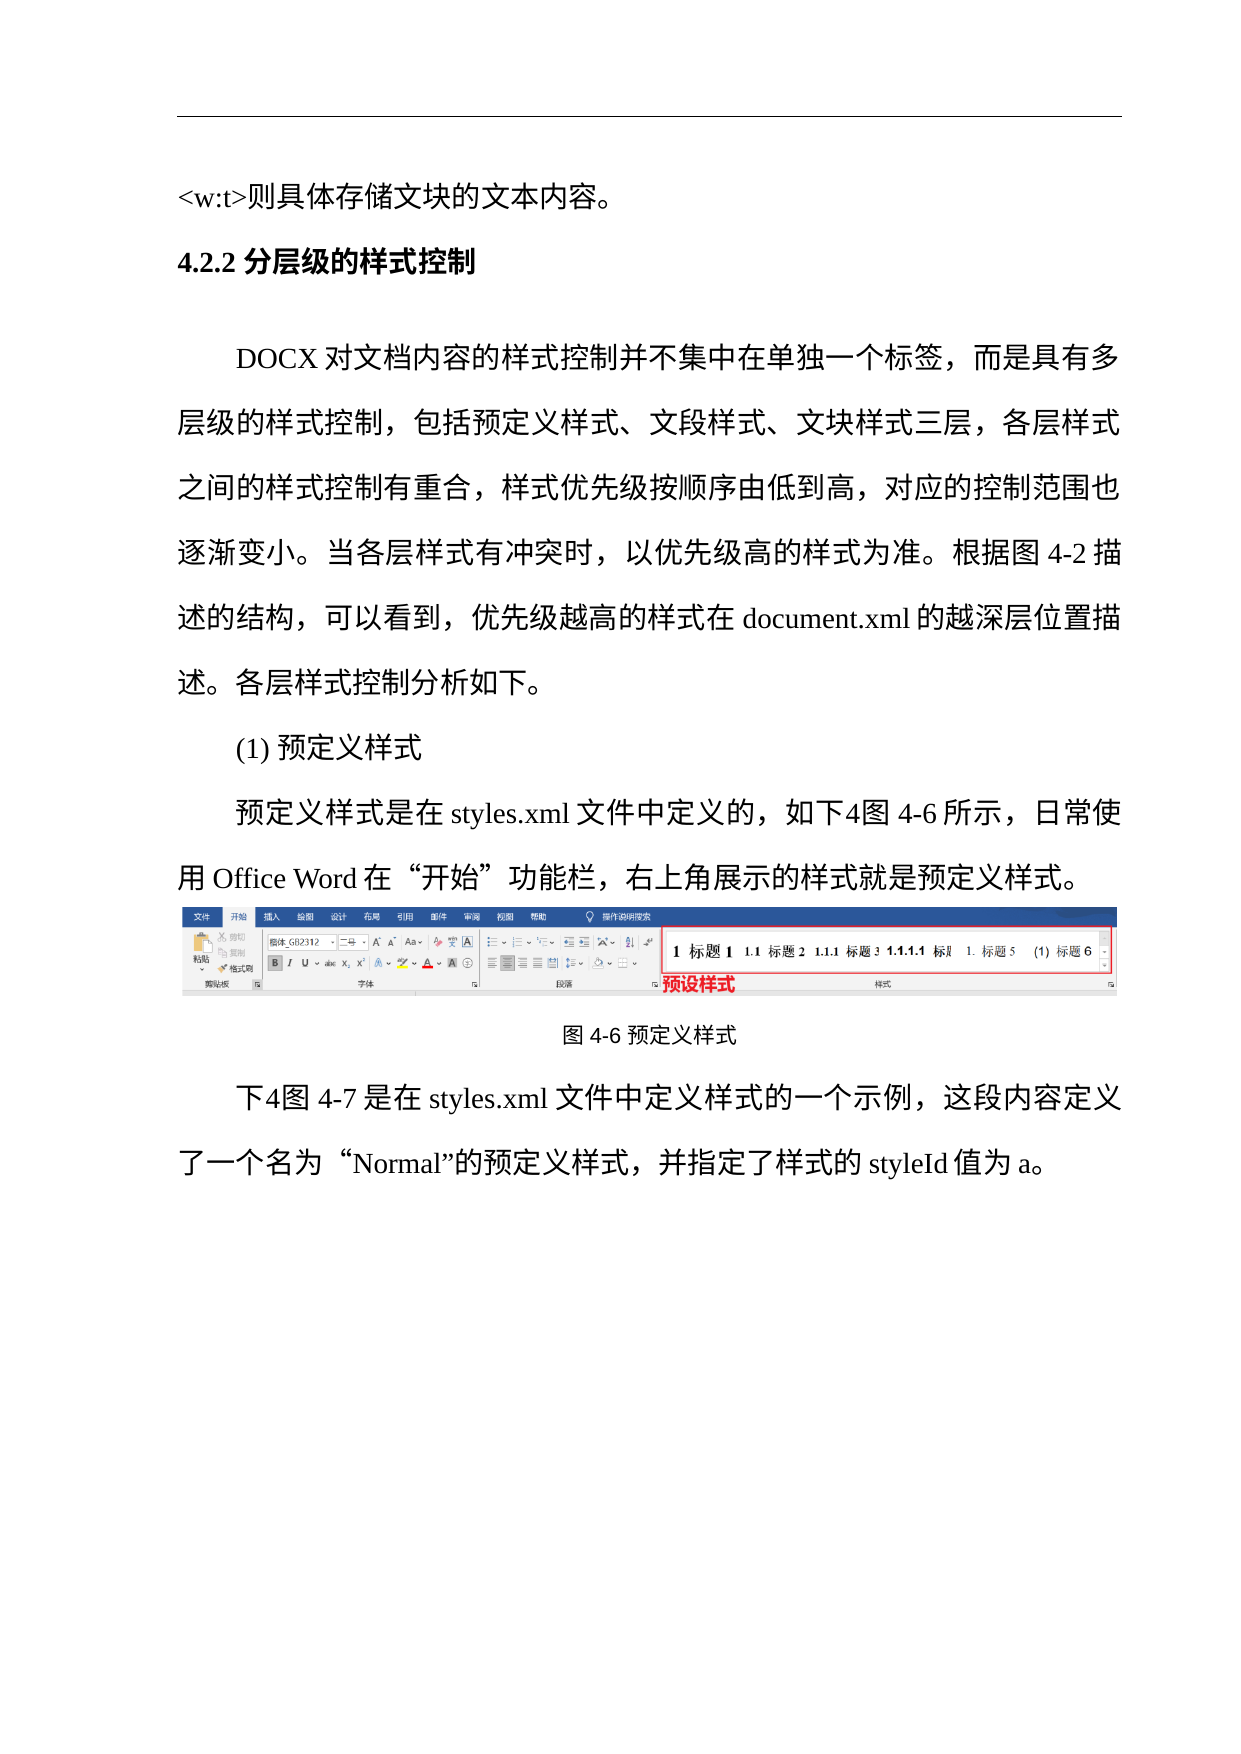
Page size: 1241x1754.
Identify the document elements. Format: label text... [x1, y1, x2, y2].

picture [182, 907, 1117, 996]
subtitle 分层级的样式控制 [177, 227, 1122, 292]
text DOCX对文档内容的样式控制并不集中在单独一个标签，而是具有多层级的样式控制，包括预定义样式、文段样式、文块样式三层，各层样式之间的样式控制有重合，样式优先级按顺序由低到高，对应的控制范围也逐渐变小。当各层样式有冲突时，以优先级高的样式为准。根据图4-2描述的结构，可以看到，优先级越高的样式在document.xml的越深层位置描述。各层样式控制分析如下。 [177, 323, 1122, 713]
list 预定义样式 [177, 713, 1122, 778]
